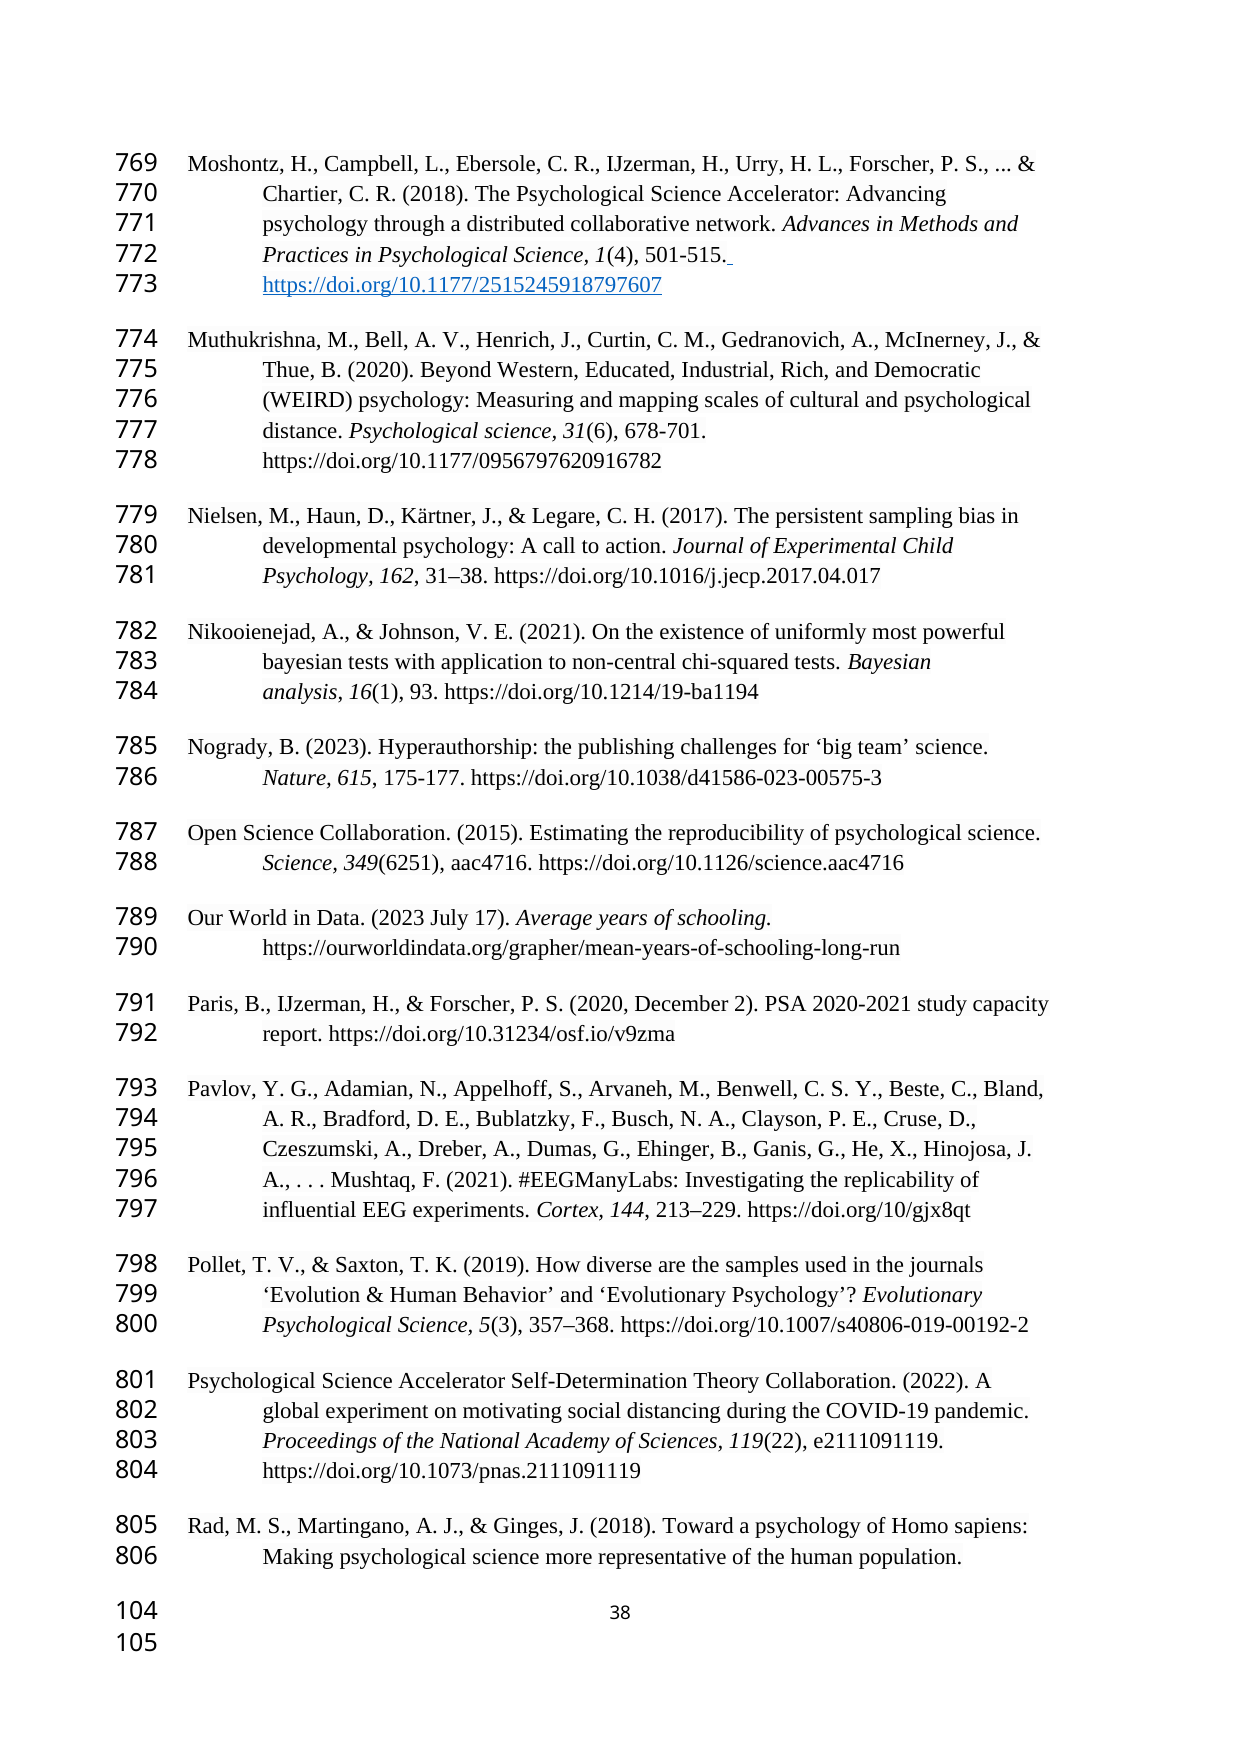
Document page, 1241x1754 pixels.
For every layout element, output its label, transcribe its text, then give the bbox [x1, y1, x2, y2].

text Muthukrishna, M., Bell, A. V., Henrich, J., Curtin, C. M., Gedranovich, A., McInerney, J., & Thue, B. (2020). Beyond Western, Educated, Industrial, Rich, and Democratic (WEIRD) psychology: Measuring and mapping scales of cultural and psychological distance. Psychological science, 31(6), 678-701. https://doi.org/10.1177/0956797620916782 [187, 326, 1053, 473]
text Nogrady, B. (2023). Hyperauthorship: the publishing challenges for ‘big team’ science. Nature, 615, 175-177. https://doi.org/10.1038/d41586-023-00575-3 [187, 733, 1053, 790]
text Nielsen, M., Haun, D., Kärtner, J., & Legare, C. H. (2017). The persistent sampling bias in developmental psychology: A call to action. Journal of Experimental Child Psychology, 162, 31–38. https://doi.org/10.1016/j.jecp.2017.04.017 [187, 502, 1053, 589]
text Psychological Science Accelerator Self-Determination Theory Collaboration. (2022). A global experiment on motivating social distancing during the COVID-19 pandemic. Proceedings of the National Academy of Sciences, 119(22), e2111091119. https://doi.org/10.1073/pnas.2111091119 [187, 1367, 1053, 1484]
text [187, 1512, 1053, 1569]
text Paris, B., IJzerman, H., & Forscher, P. S. (2020, December 2). PSA 2020-2021 study capacity report. https://doi.org/10.31234/osf.io/v9zma [187, 989, 1053, 1046]
text Nikooienejad, A., & Johnson, V. E. (2021). On the existence of uniformly most powerful bayesian tests with application to non-central chi-squared tests. Bayesian analysis, 16(1), 93. https://doi.org/10.1214/19-ba1194 [187, 618, 1053, 704]
text Moshontz, H., Campbell, L., Ebersole, C. R., IJzerman, H., Urry, H. L., Forscher, P. S., ... & Chartier, C. R. (2018). The Psychological Science Accelerator: Advancing psychology through a distributed collaborative network. Advances in Methods and Practices in Psychological Science, 1(4), 501-515. https://doi.org/10.1177/2515245918797607 [187, 150, 1053, 297]
text Our World in Data. (2023 July 17). Average years of schooling. https://ourworldindata.org/grapher/mean-years-of-schooling-long-run [187, 904, 1053, 961]
text Open Science Collaboration. (2015). Estimating the reproducibility of psychological science. Science, 349(6251), aac4716. https://doi.org/10.1126/science.aac4716 [187, 819, 1053, 875]
text Pavlov, Y. G., Adamian, N., Appelhoff, S., Arvaneh, M., Benwell, C. S. Y., Beste, C., Bland, A. R., Bradford, D. E., Bublatzky, F., Busch, N. A., Clayson, P. E., Cruse, D., Czeszumski, A., Dreber, A., Dumas, G., Ehinger, B., Ganis, G., He, X., Hinojosa, J. A., . . . Mushtaq, F. (2021). #EEGManyLabs: Investigating the replicability of influential EEG experiments. Cortex, 144, 213–229. https://doi.org/10/gjx8qt [187, 1075, 1053, 1222]
text Pollet, T. V., & Saxton, T. K. (2019). How diverse are the samples used in the journals ‘Evolution & Human Behavior’ and ‘Evolutionary Psychology’? Evolutionary Psychological Science, 5(3), 357–368. https://doi.org/10.1007/s40806-019-00192-2 [187, 1251, 1053, 1338]
